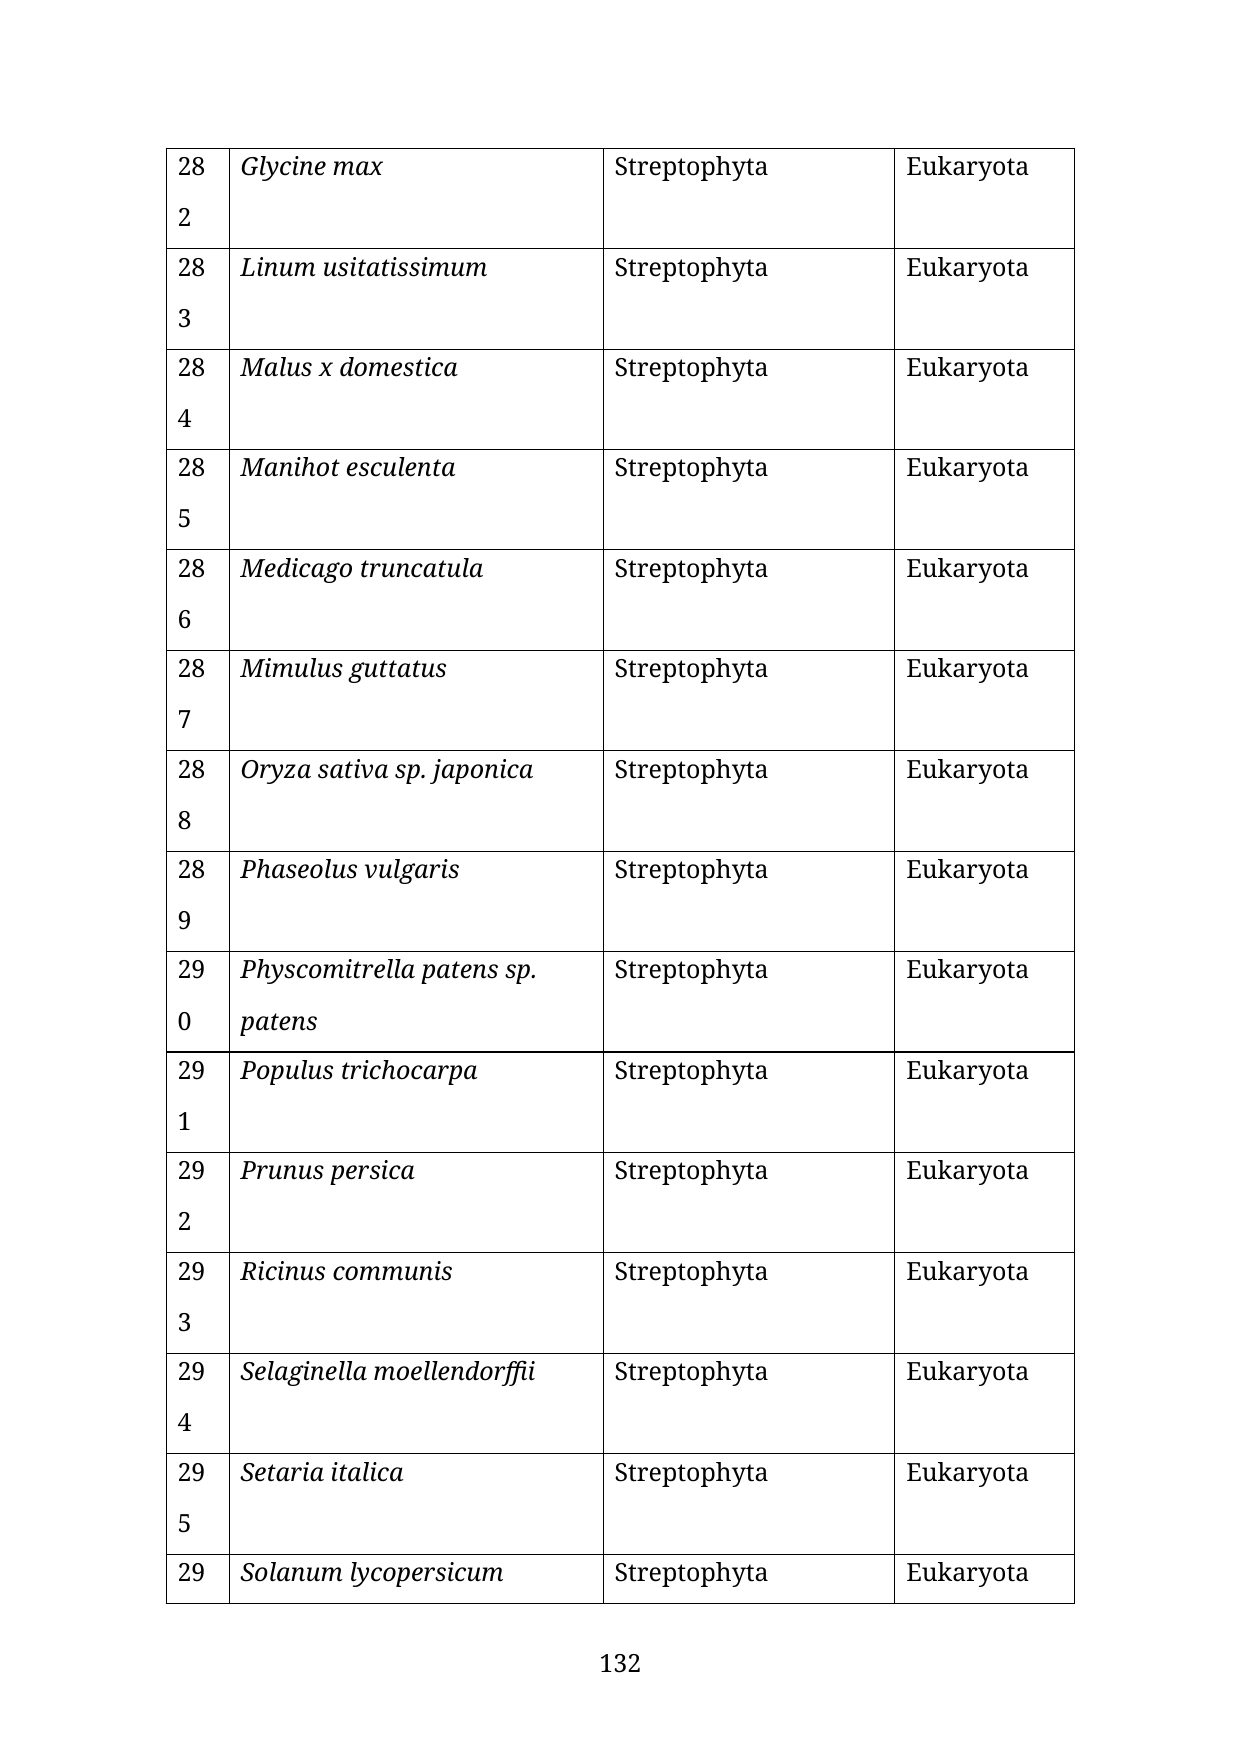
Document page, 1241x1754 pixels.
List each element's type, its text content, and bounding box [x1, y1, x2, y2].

table_cell 288 [167, 751, 229, 851]
table_cell 295 [167, 1454, 229, 1553]
table_cell Eukaryota [895, 651, 1074, 750]
table_cell Streptophyta [604, 1555, 894, 1603]
table_cell Streptophyta [604, 249, 894, 348]
table_cell Eukaryota [895, 1253, 1074, 1353]
table_cell Prunus persica [230, 1153, 603, 1252]
table_cell Streptophyta [604, 952, 894, 1051]
table_cell Mimulus guttatus [230, 651, 603, 750]
table_cell Linum usitatissimum [230, 249, 603, 348]
table_cell 284 [167, 350, 229, 449]
table_cell 296 [167, 1555, 229, 1603]
table_cell Streptophyta [604, 1354, 894, 1453]
table_cell Eukaryota [895, 1053, 1074, 1152]
table_cell Eukaryota [895, 149, 1074, 248]
table_cell Medicago truncatula [230, 550, 603, 650]
table_cell Eukaryota [895, 852, 1074, 951]
table_cell 289 [167, 852, 229, 951]
table_cell 294 [167, 1354, 229, 1453]
table_cell Eukaryota [895, 1354, 1074, 1453]
table_cell Streptophyta [604, 852, 894, 951]
table_cell Eukaryota [895, 550, 1074, 650]
table_cell Malus x domestica [230, 350, 603, 449]
table_cell Setaria italica [230, 1454, 603, 1553]
table_cell 291 [167, 1053, 229, 1152]
table_cell Selaginella moellendorffii [230, 1354, 603, 1453]
table_cell Eukaryota [895, 1153, 1074, 1252]
table_cell 283 [167, 249, 229, 348]
table_cell 285 [167, 450, 229, 549]
table_cell Eukaryota [895, 1555, 1074, 1603]
table_cell 286 [167, 550, 229, 650]
table_cell Eukaryota [895, 350, 1074, 449]
table_cell 293 [167, 1253, 229, 1353]
table_cell 290 [167, 952, 229, 1051]
table_cell Eukaryota [895, 952, 1074, 1051]
table_cell 282 [167, 149, 229, 248]
table_cell Eukaryota [895, 249, 1074, 348]
table_cell Oryza sativa sp. japonica [230, 751, 603, 851]
table_cell Eukaryota [895, 751, 1074, 851]
table_cell Streptophyta [604, 149, 894, 248]
table_cell Streptophyta [604, 1253, 894, 1353]
table_cell Physcomitrella patens sp. patens [230, 952, 603, 1051]
table_cell Eukaryota [895, 450, 1074, 549]
table_cell Streptophyta [604, 450, 894, 549]
table_cell Streptophyta [604, 550, 894, 650]
table_cell Phaseolus vulgaris [230, 852, 603, 951]
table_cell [230, 1555, 603, 1603]
table_cell 292 [167, 1153, 229, 1252]
table_cell Streptophyta [604, 1053, 894, 1152]
table_cell Streptophyta [604, 651, 894, 750]
table_cell Manihot esculenta [230, 450, 603, 549]
table_cell Glycine max [230, 149, 603, 248]
table_cell Populus trichocarpa [230, 1053, 603, 1152]
table_cell Eukaryota [895, 1454, 1074, 1553]
table_cell Ricinus communis [230, 1253, 603, 1353]
table_cell Streptophyta [604, 1153, 894, 1252]
table_cell Streptophyta [604, 751, 894, 851]
table_cell Streptophyta [604, 1454, 894, 1553]
table_cell 287 [167, 651, 229, 750]
table_cell Streptophyta [604, 350, 894, 449]
